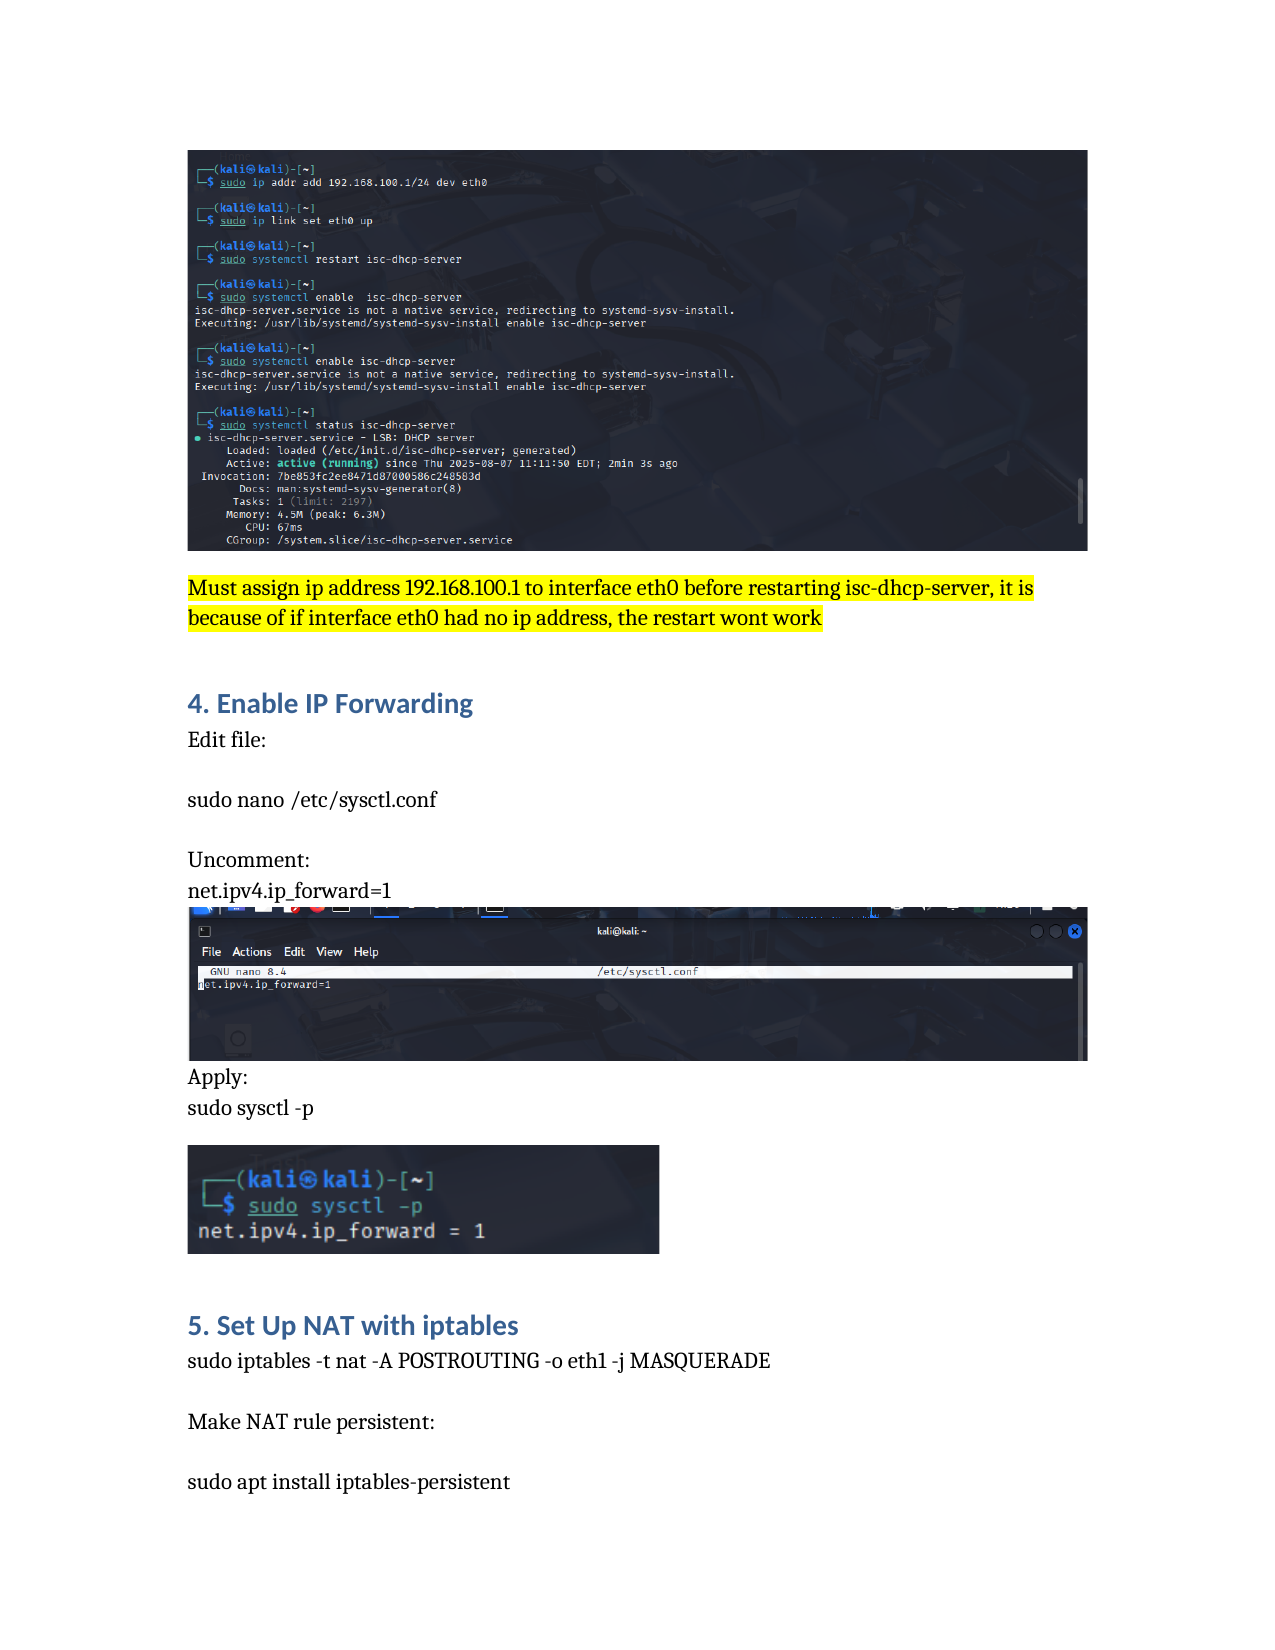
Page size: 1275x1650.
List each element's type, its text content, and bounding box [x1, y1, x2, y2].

text Edit file: sudo nano /etc/sysctl.conf Uncomment: net.ipv4.ip_forward=1 Apply: sudo sysctl -p [187, 726, 1087, 907]
text sudo iptables -t nat -A POSTROUTING -o eth1 -j MASQUERADE Make NAT rule persistent: sudo apt install iptables-persistent [187, 1348, 1087, 1495]
picture [187, 907, 1088, 1061]
text Must assign ip address 192.168.100.1 to interface eth0 before restarting isc-dhcp-server, it is because of if interface eth0 had no ip address, the restart wont work [187, 575, 1087, 632]
picture [187, 150, 1088, 551]
subtitle 5. Set Up NAT with iptables [187, 1307, 1087, 1343]
subtitle 4. Enable IP Forwarding [187, 685, 1087, 721]
picture [187, 1145, 660, 1254]
text Edit file: sudo nano /etc/sysctl.conf Uncomment: net.ipv4.ip_forward=1 Apply: sudo sysctl -p [187, 1061, 1087, 1121]
